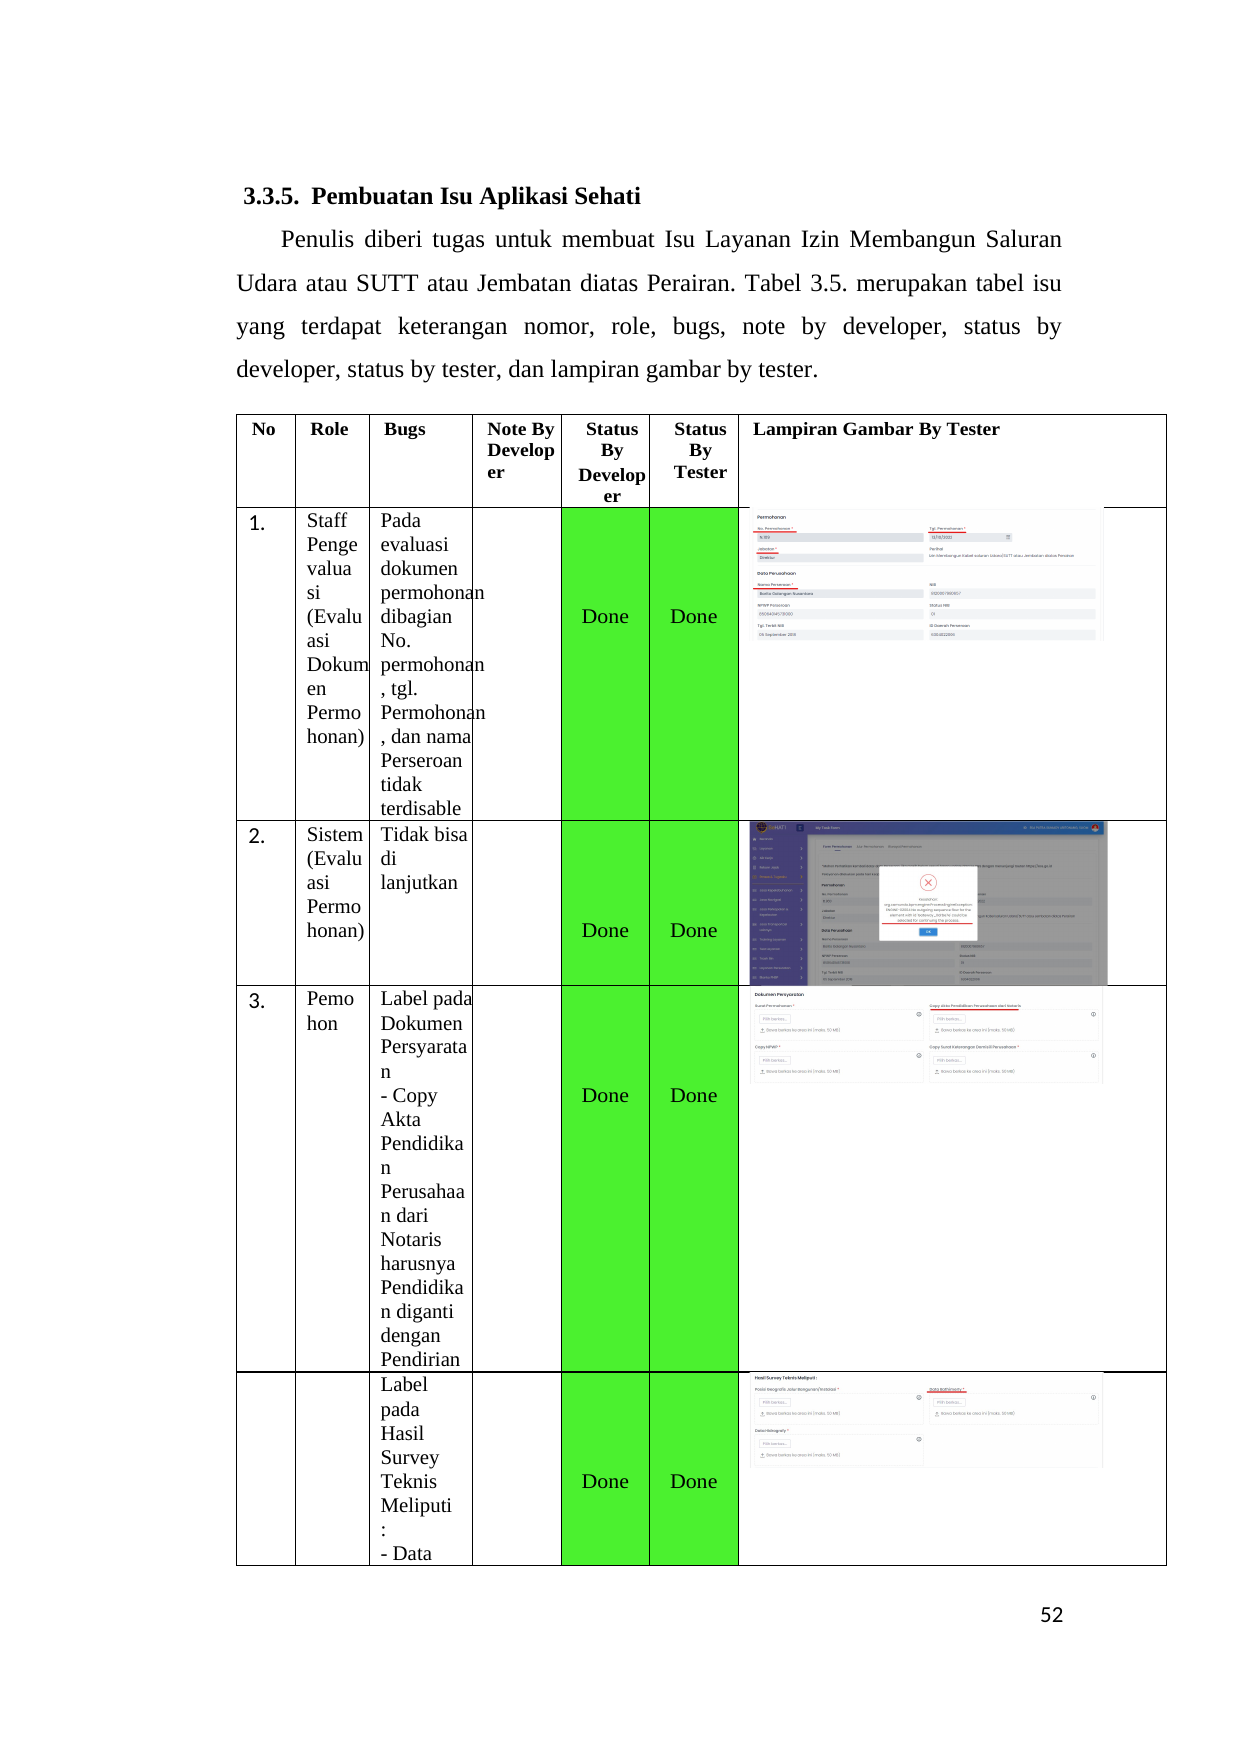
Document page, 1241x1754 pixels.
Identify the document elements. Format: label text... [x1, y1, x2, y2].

table_header Role [296, 415, 369, 507]
table_cell Sistem (Evaluasi Permohonan) [296, 821, 369, 985]
table_cell [1108, 821, 1166, 985]
table_cell Label pada Dokumen Persyaratan - Copy Akta Pendidikan Perusahaan dari Notaris harusnya Pendidikan diganti dengan Pendirian [370, 986, 472, 1371]
table_cell Done [562, 508, 649, 820]
table_cell Staff Pengevaluasi (Evaluasi Dokumen Permohonan) [296, 508, 369, 820]
table_cell 3. [237, 986, 295, 1371]
table_cell Done [562, 1373, 649, 1565]
table_cell Done [562, 821, 649, 985]
table_cell 1. [237, 508, 295, 820]
picture [749, 1372, 1104, 1468]
table_cell 2. [237, 821, 295, 985]
table_cell [296, 1373, 369, 1565]
text Penulis diberi tugas untuk membuat Isu Layanan Izin Membangun Saluran Udara atau SUTT atau Jembatan diatas Perairan. Tabel 3.5. merupakan tabel isu yang terdapat keterangan nomor, role, bugs, note by developer, status by developer, status by tester, dan lampiran gambar by tester. [236, 224, 1063, 383]
table_cell [473, 1373, 561, 1565]
table_cell Done [650, 1373, 738, 1565]
table_cell [473, 508, 561, 820]
table_cell [739, 1373, 1166, 1565]
table_cell Tidak bisa di lanjutkan [370, 821, 472, 985]
table_cell Done [562, 986, 649, 1371]
table_cell [473, 821, 561, 985]
table_header Note By Developer [473, 415, 561, 507]
table_header No [237, 415, 295, 507]
picture [749, 507, 1104, 641]
table_cell Done [650, 508, 738, 820]
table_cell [370, 1373, 472, 1565]
table_cell [473, 986, 561, 1371]
table_cell Pemohon [296, 986, 369, 1371]
table_cell Done [650, 821, 738, 985]
table_cell Done [650, 986, 738, 1371]
subtitle Pembuatan Isu Aplikasi Sehati [243, 181, 1063, 210]
table_cell [739, 508, 1166, 820]
table_header Bugs [370, 415, 472, 507]
table_header Lampiran Gambar By Tester [739, 415, 1166, 507]
table_cell [739, 986, 1166, 1371]
table_cell Pada evaluasi dokumen permohonan dibagian No. permohonan, tgl. Permohonan, dan nama Perseroan tidak terdisable [370, 508, 472, 820]
table_header Status By Developer [562, 415, 649, 507]
table_header Status By Tester [650, 415, 738, 507]
table_cell [237, 1373, 295, 1565]
picture [749, 821, 1108, 1084]
table_cell [739, 821, 749, 985]
